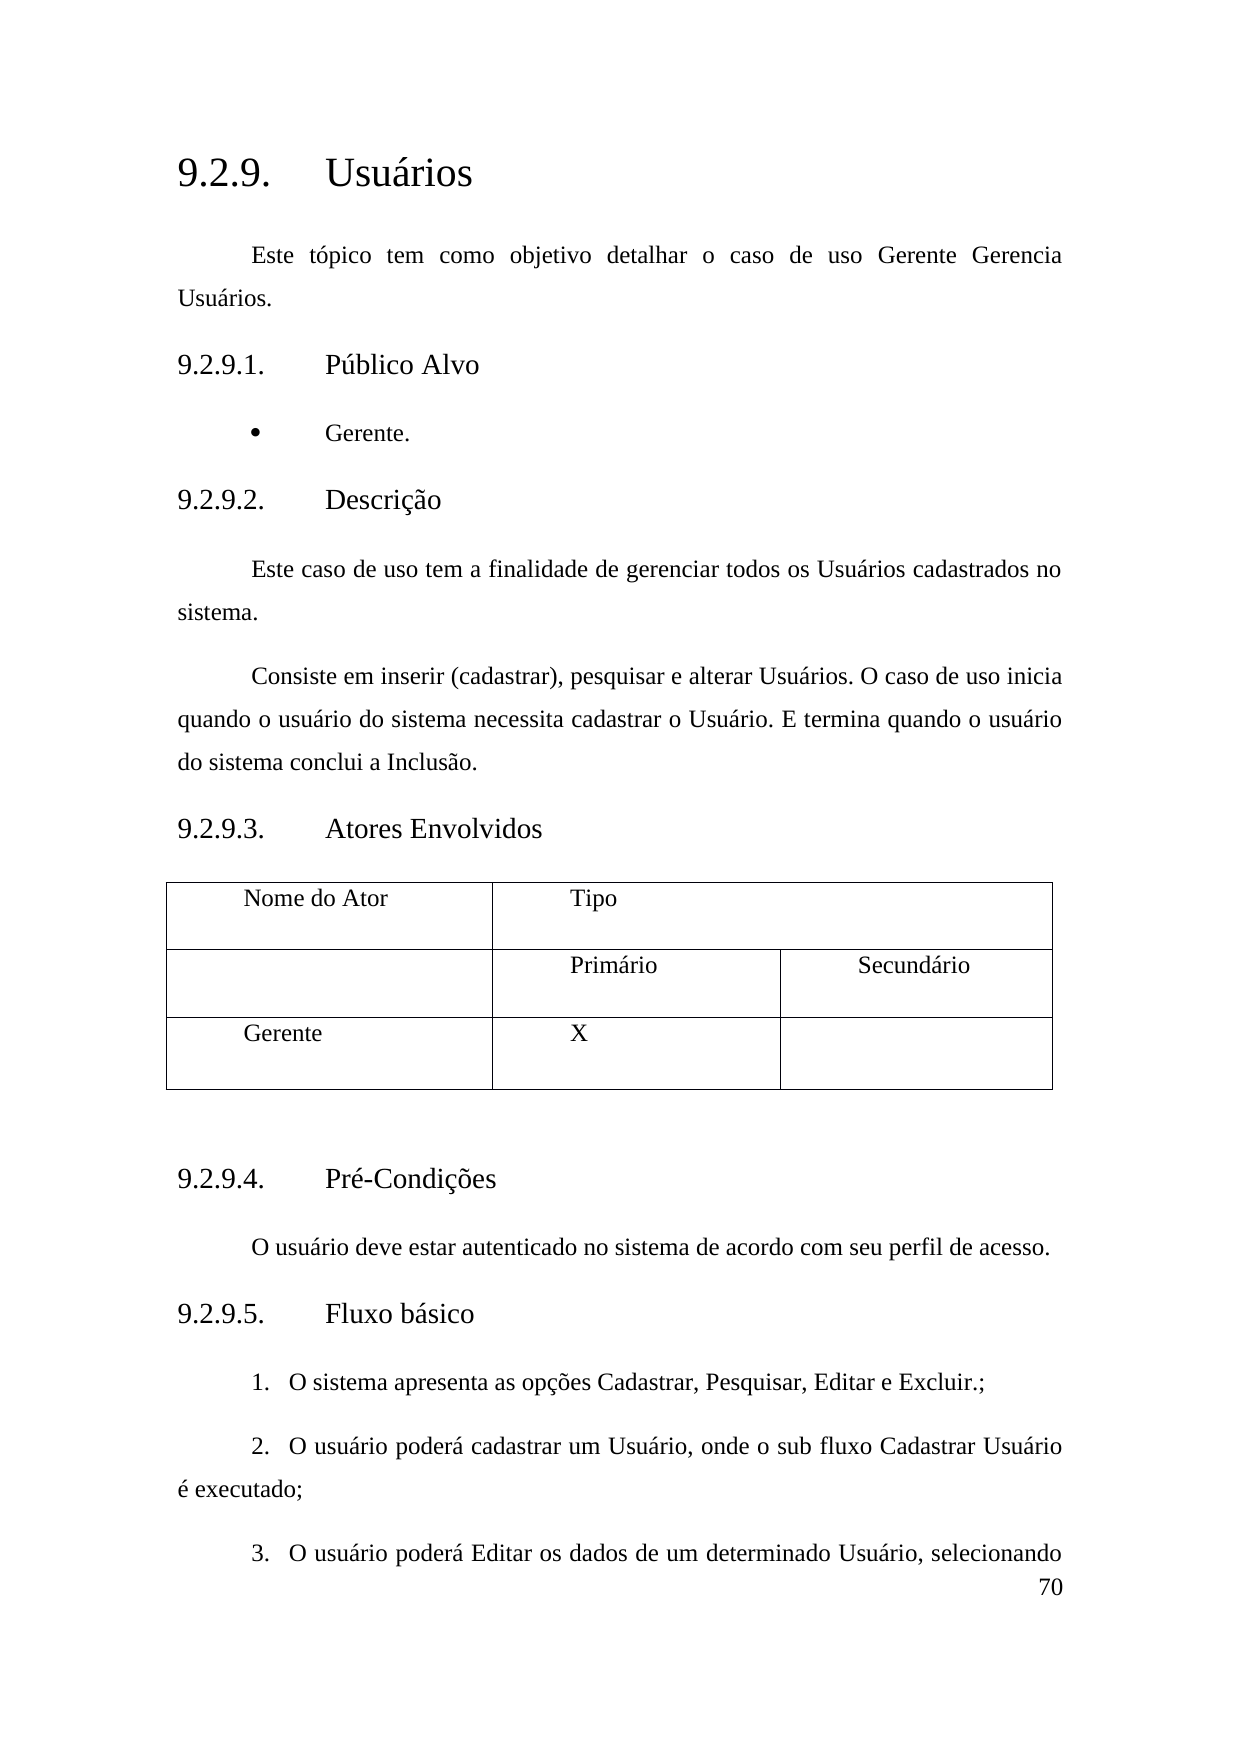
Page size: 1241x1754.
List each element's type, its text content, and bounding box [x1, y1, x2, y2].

table_cell X [493, 1018, 780, 1089]
table_cell Secundário [781, 950, 1052, 1017]
list Pré-Condições [177, 1161, 1063, 1194]
list Atores Envolvidos [177, 811, 1063, 844]
table_header Nome do Ator [167, 883, 492, 949]
subtitle Usuários [177, 148, 1063, 196]
table_cell Primário [493, 950, 780, 1017]
table_cell [781, 1018, 1052, 1089]
text Este tópico tem como objetivo detalhar o caso de uso Gerente Gerencia Usuários. [177, 240, 1063, 312]
text O usuário deve estar autenticado no sistema de acordo com seu perfil de acesso. [177, 1232, 1063, 1261]
list O usuário poderá cadastrar um Usuário, onde o sub fluxo Cadastrar Usuário é executado; [177, 1431, 1063, 1503]
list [177, 1538, 1063, 1567]
table_cell [167, 950, 492, 1017]
text Este caso de uso tem a finalidade de gerenciar todos os Usuários cadastrados no sistema. [177, 554, 1063, 626]
list Gerente. [177, 418, 1063, 447]
table_cell Gerente [167, 1018, 492, 1089]
subtitle Descrição [177, 482, 1063, 516]
text Consiste em inserir (cadastrar), pesquisar e alterar Usuários. O caso de uso inicia quando o usuário do sistema necessita cadastrar o Usuário. E termina quando o usuário do sistema conclui a Inclusão. [177, 661, 1063, 776]
subtitle Público Alvo [177, 347, 1063, 381]
list Fluxo básico [177, 1296, 1063, 1329]
list O sistema apresenta as opções Cadastrar, Pesquisar, Editar e Excluir.; [177, 1367, 1063, 1396]
table_header Tipo [493, 883, 1052, 949]
